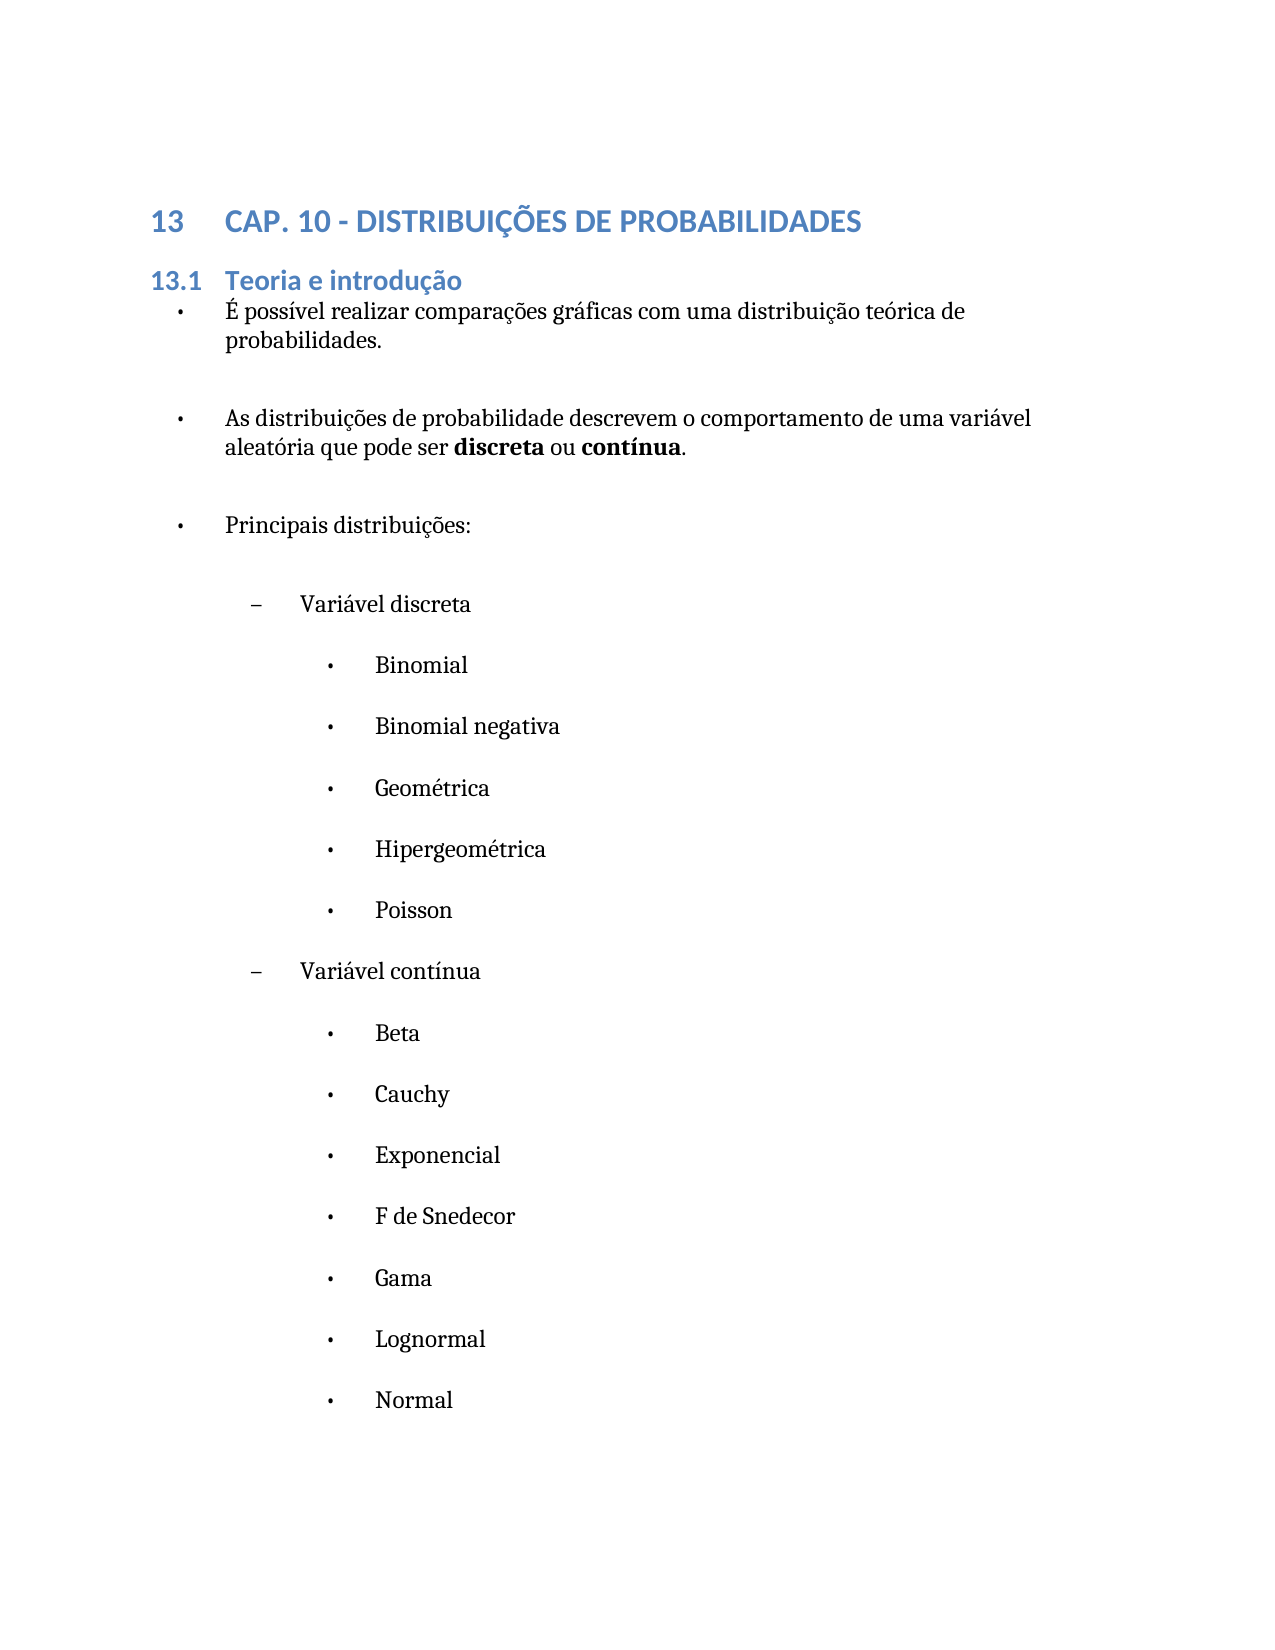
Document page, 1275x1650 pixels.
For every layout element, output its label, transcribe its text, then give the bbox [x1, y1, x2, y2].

list As distribuições de probabilidade descrevem o comportamento de uma variável aleatória que pode ser discreta ou contínua. [175, 404, 1125, 491]
list Geométrica [325, 773, 1125, 831]
list Binomial negativa [325, 712, 1125, 770]
list Cauchy [325, 1080, 1125, 1137]
list F de Snedecor [325, 1202, 1125, 1260]
list Beta [325, 1018, 1125, 1076]
list Lognormal [325, 1325, 1125, 1382]
list Principais distribuições: [175, 511, 1125, 569]
subtitle 13 CAP. 10 - DISTRIBUIÇÕES DE PROBABILIDADES [150, 200, 1125, 241]
list É possível realizar comparações gráficas com uma distribuição teórica de probabilidades. [175, 297, 1125, 383]
list Poisson [325, 896, 1125, 953]
list Binomial [325, 651, 1125, 708]
list Normal [325, 1386, 1125, 1443]
list Variável contínua [250, 957, 1125, 1015]
subtitle 13.1 Teoria e introdução [150, 262, 1125, 297]
list Hipergeométrica [325, 835, 1125, 892]
list Variável discreta [250, 590, 1125, 647]
list Gama [325, 1263, 1125, 1321]
list Exponencial [325, 1141, 1125, 1198]
